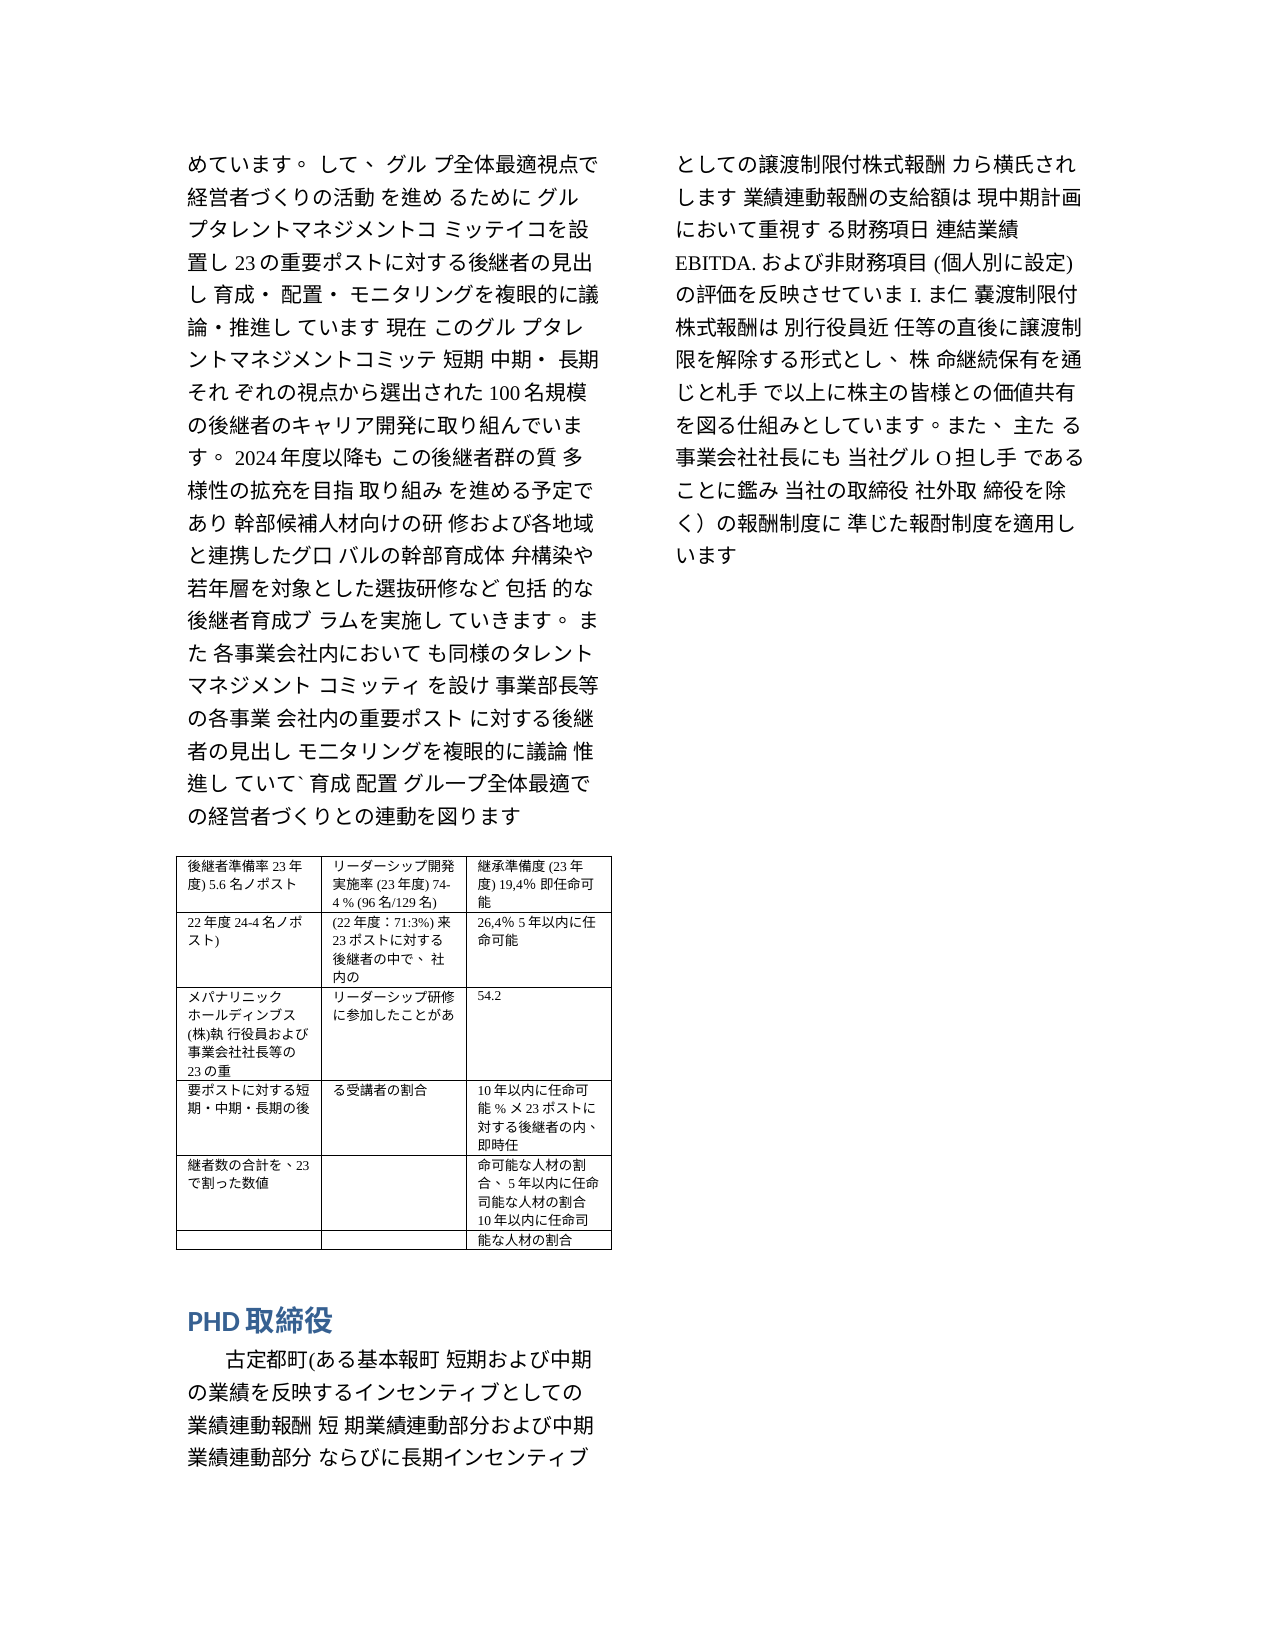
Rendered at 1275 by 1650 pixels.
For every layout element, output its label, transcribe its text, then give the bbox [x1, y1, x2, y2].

table_header 継承準備度 (23年度) 19,4％ 即任命可能 [467, 857, 611, 912]
table_cell 能な人材の割合 [467, 1231, 611, 1249]
table_cell る受講者の割合 [322, 1081, 466, 1155]
table_cell 22年度 24-4名ノポスト) [177, 913, 321, 987]
text 古定都町(ある基本報町 短期および中期の業績を反映するインセンティブとしての業績連動報酬 短 期業績連動部分および中期業績連動部分 ならびに長期インセンティブとしての譲渡制限付株式報酬 カら横氏されします 業績連動報酬の支給額は 現中期計画において重視す る財務項日 連結業績 EBITDA. および非財務項目 (個人別に設定)の評価を反映させていま I. ま仁 嚢渡制限付株式報酬は 別行役員近 任等の直後に譲渡制限を解除する形式とし、 株 命継続保有を通じと札手 で以上に株主の皆様との価値共有を図る仕組みとしています。また、 主た る事業会社社長にも 当社グル O担し手 であることに鑑み 当社の取締役 社外取 締役を除く）の報酬制度に 準じた報酎制度を適用し います [187, 1346, 600, 1472]
table_cell [322, 1231, 466, 1249]
table_cell 継者数の合計を、23で割った数値 [177, 1156, 321, 1229]
table_cell (22年度：71:3%) 来23ポストに対する後継者の中で、 社内の [322, 913, 466, 987]
table_cell 10年以内に任命可能 % メ23ポストに対する後継者の内、 即時任 [467, 1081, 611, 1155]
table_header リーダーシップ開発実施率 (23年度) 74-4 % (96名/129名) [322, 857, 466, 912]
text 古定都町(ある基本報町 短期および中期の業績を反映するインセンティブとしての業績連動報酬 短 期業績連動部分および中期業績連動部分 ならびに長期インセンティブとしての譲渡制限付株式報酬 カら横氏されします 業績連動報酬の支給額は 現中期計画において重視す る財務項日 連結業績 EBITDA. および非財務項目 (個人別に設定)の評価を反映させていま I. ま仁 嚢渡制限付株式報酬は 別行役員近 任等の直後に譲渡制限を解除する形式とし、 株 命継続保有を通じと札手 で以上に株主の皆様との価値共有を図る仕組みとしています。また、 主た る事業会社社長にも 当社グル O担し手 であることに鑑み 当社の取締役 社外取 締役を除く）の報酬制度に 準じた報酎制度を適用し います [675, 150, 1087, 570]
table_header 後継者準備率 23年度) 5.6 名ノポスト [177, 857, 321, 912]
table_cell [177, 1231, 321, 1249]
table_cell [322, 1156, 466, 1229]
table_cell 命可能な人材の割合、 5年以内に任命 司能な人材の割合 10年以内に任命司 [467, 1156, 611, 1229]
subtitle PHD取締役 [187, 1300, 600, 1340]
table_cell 54.2 [467, 988, 611, 1080]
table_cell メパナリニック ホールディンブス (株)執 行役員および事業会社社長等の23の重 [177, 988, 321, 1080]
table_cell 要ポストに対する短期・中期・長期の後 [177, 1081, 321, 1155]
table_cell リーダーシップ研修に参加したことがあ [322, 988, 466, 1080]
table_cell 26,4％ 5年以内に任命可能 [467, 913, 611, 987]
